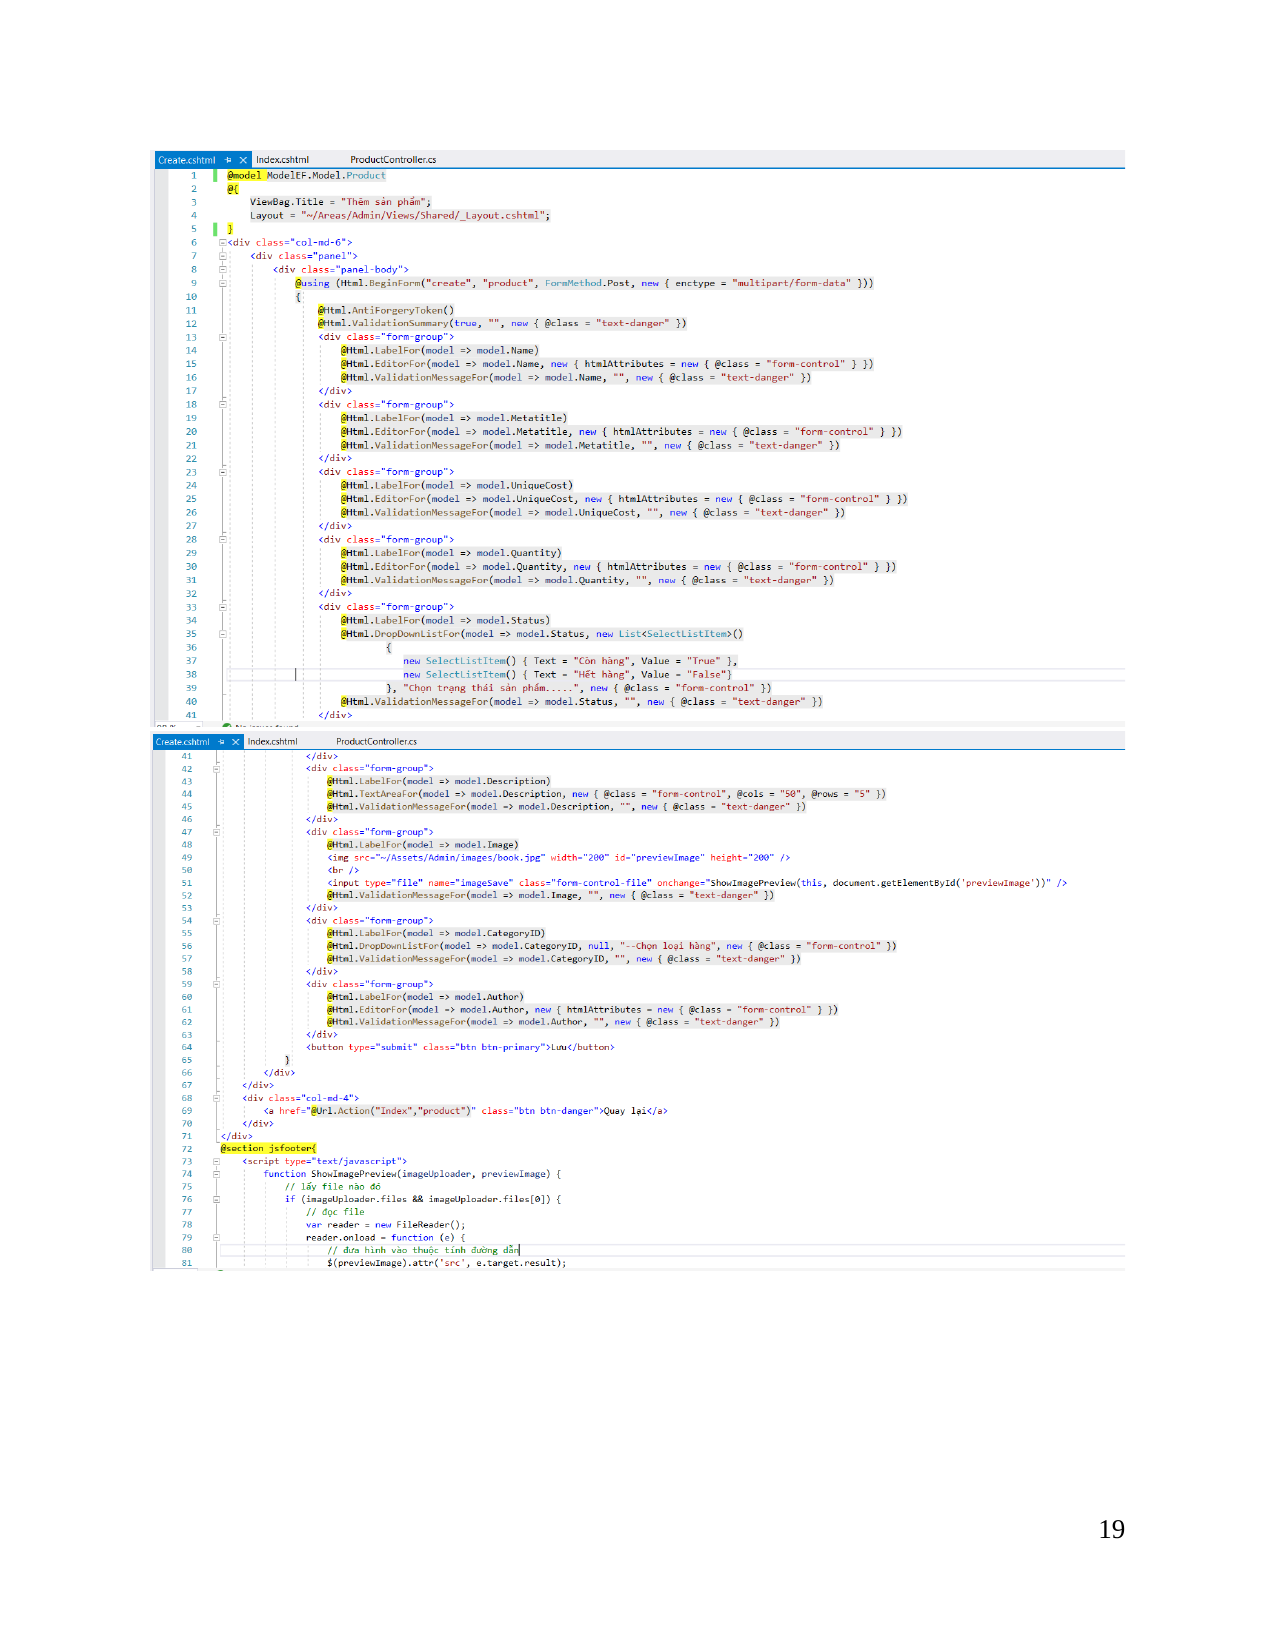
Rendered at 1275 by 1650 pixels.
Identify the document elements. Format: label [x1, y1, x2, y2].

picture [150, 150, 1125, 727]
picture [150, 731, 1125, 1271]
